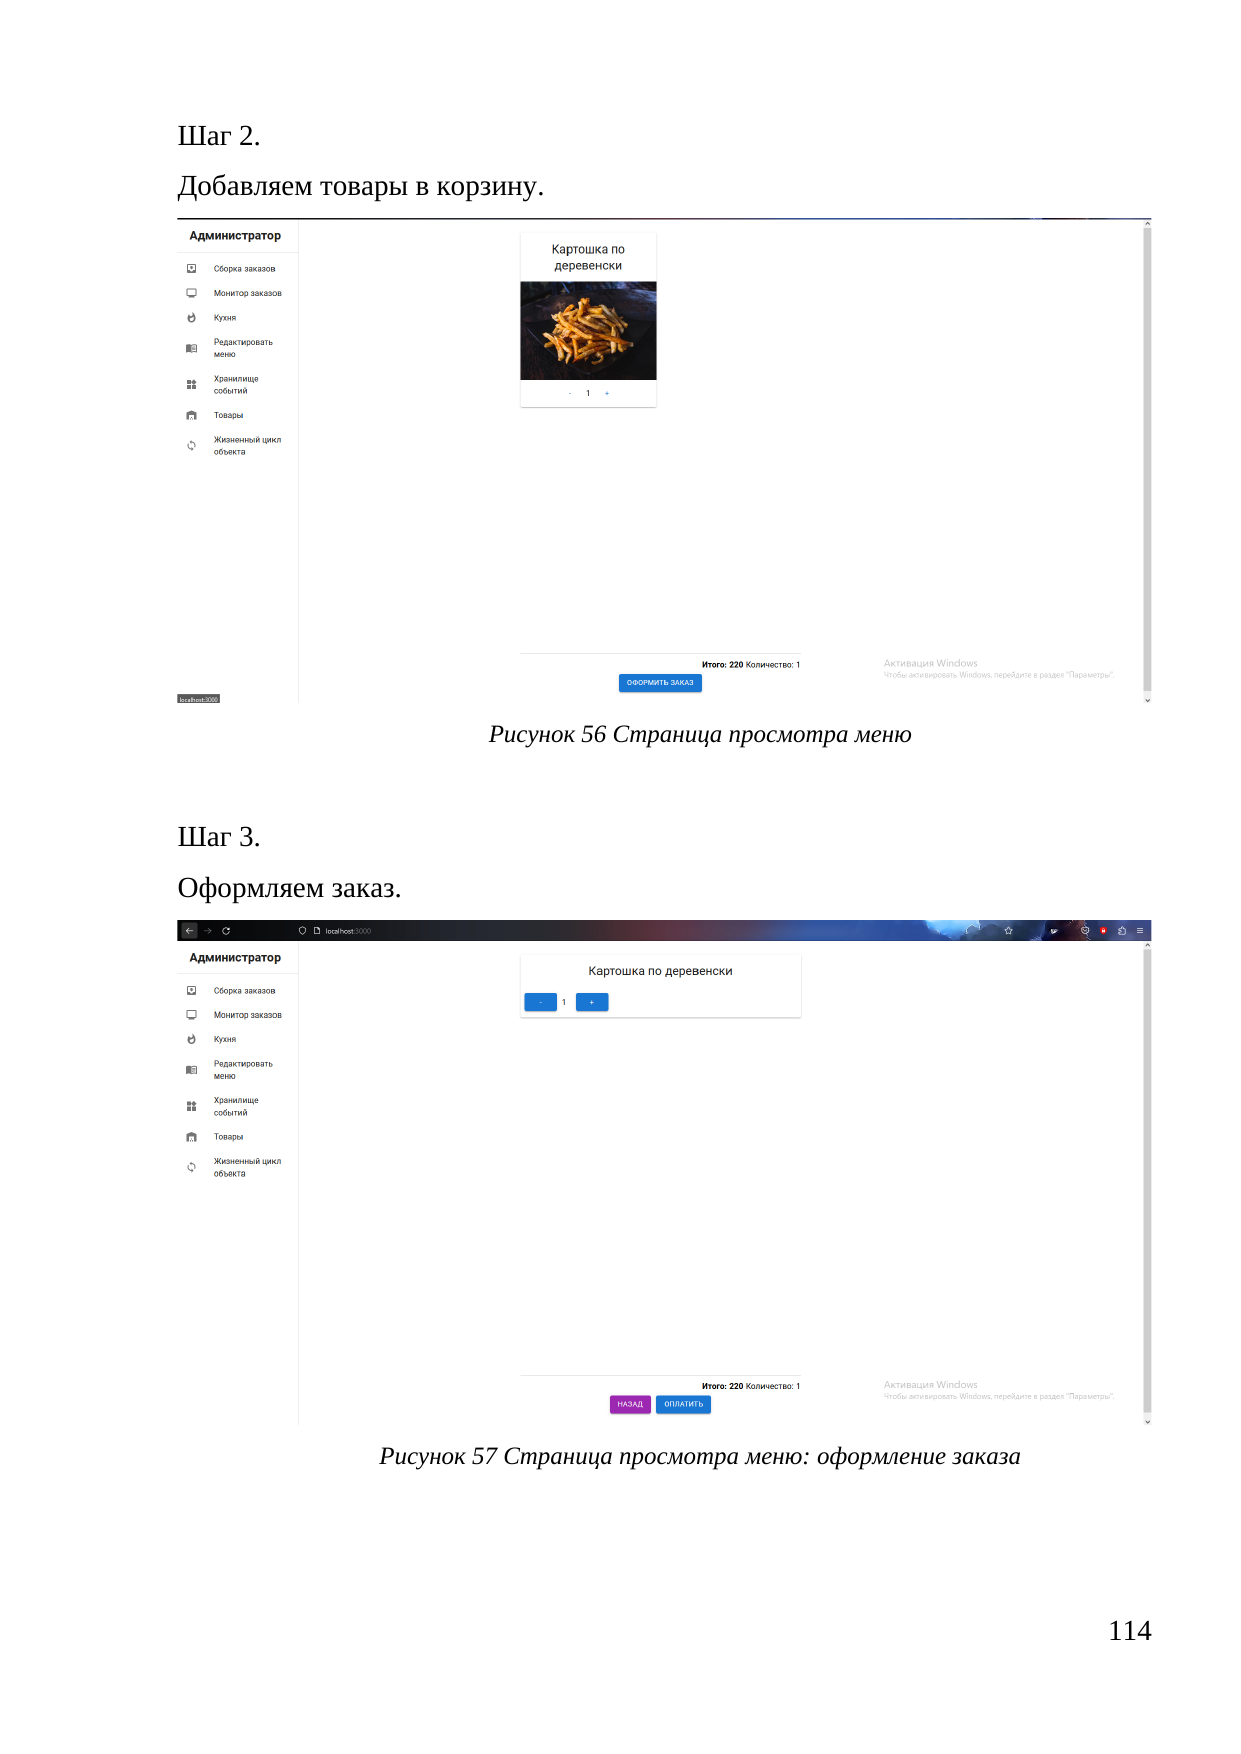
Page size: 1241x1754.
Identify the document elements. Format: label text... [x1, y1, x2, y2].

picture [177, 218, 1152, 703]
picture [177, 920, 1152, 1425]
text Шаг 2. [177, 118, 1152, 152]
text Добавляем товары в корзину. [177, 168, 1152, 202]
text Оформляем заказ. [177, 870, 1152, 903]
text Шаг 3. [177, 819, 1152, 853]
